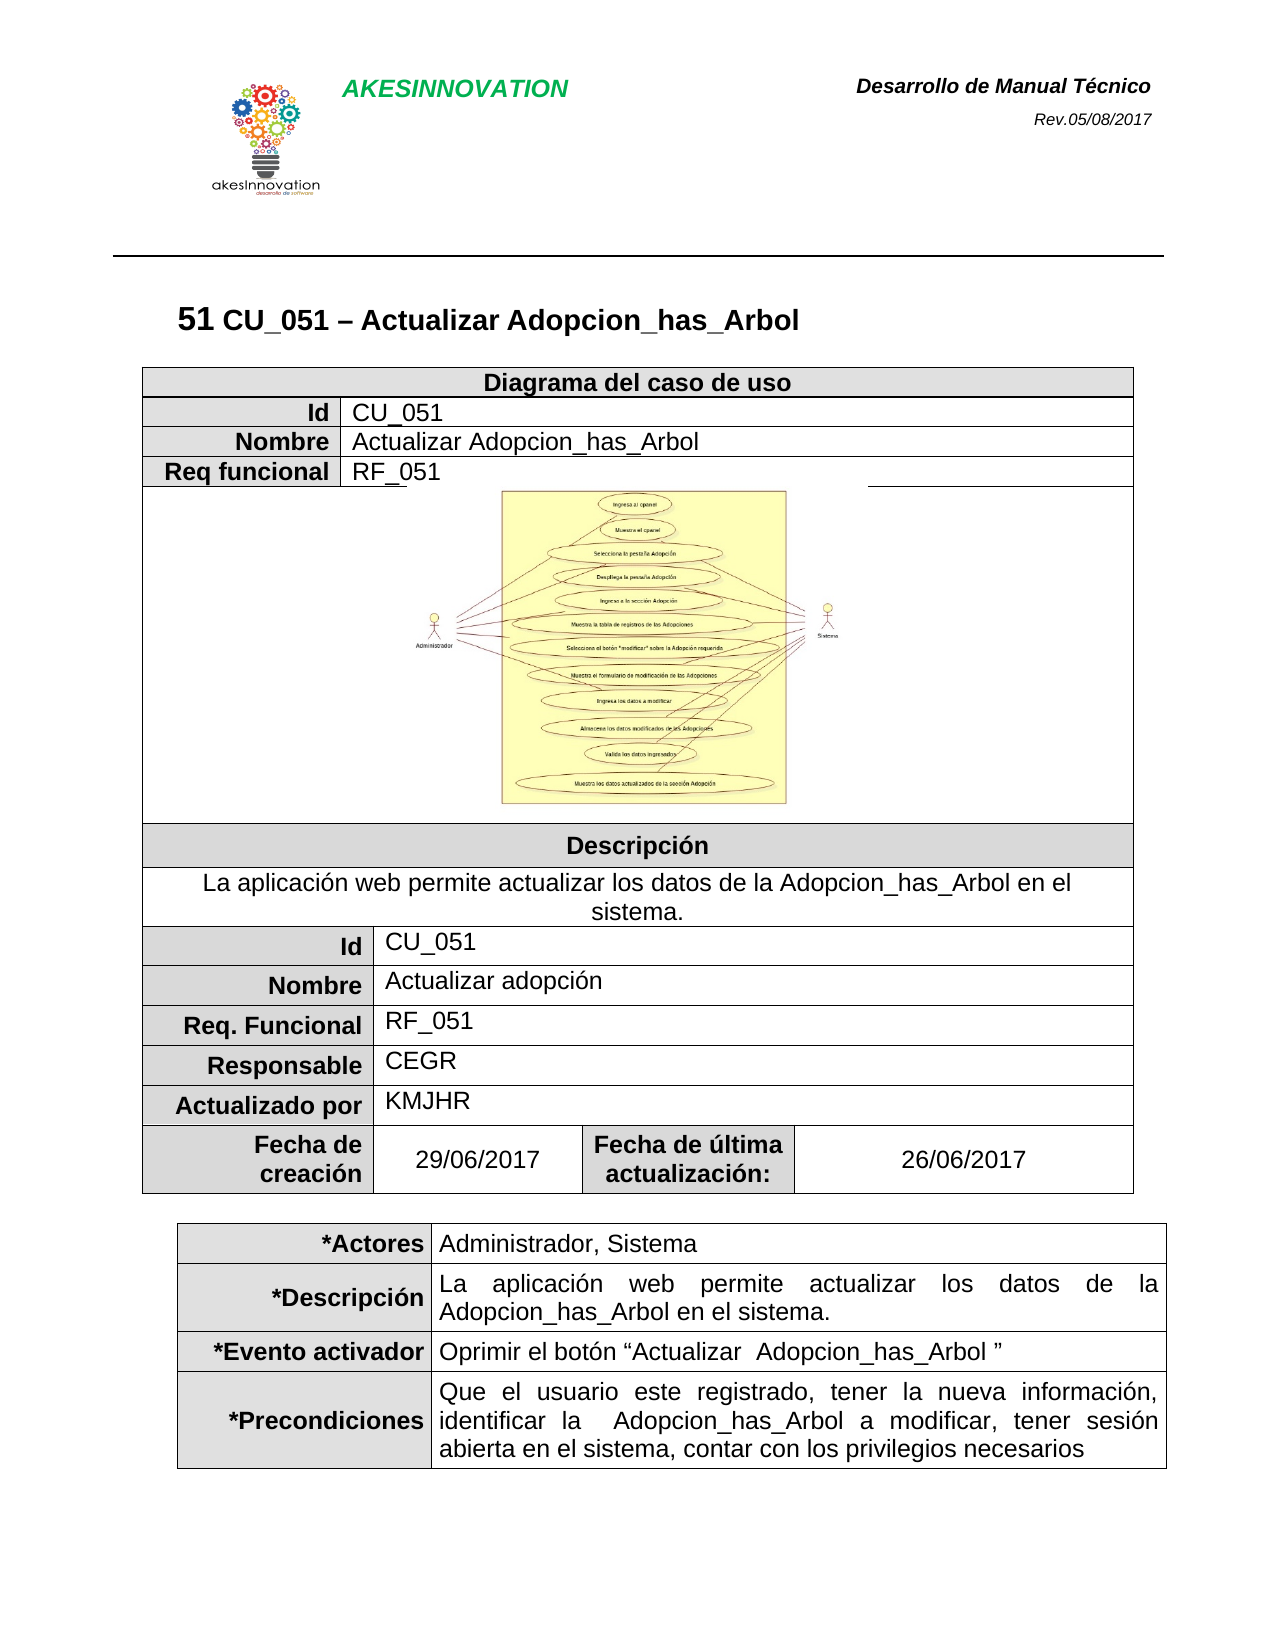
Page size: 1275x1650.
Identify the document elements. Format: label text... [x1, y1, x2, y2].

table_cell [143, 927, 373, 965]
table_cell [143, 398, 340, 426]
list CU_051 – Actualizar Adopcion_has_Arbol [177, 299, 1098, 338]
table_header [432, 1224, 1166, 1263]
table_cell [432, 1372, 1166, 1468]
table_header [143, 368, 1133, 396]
picture [198, 73, 331, 227]
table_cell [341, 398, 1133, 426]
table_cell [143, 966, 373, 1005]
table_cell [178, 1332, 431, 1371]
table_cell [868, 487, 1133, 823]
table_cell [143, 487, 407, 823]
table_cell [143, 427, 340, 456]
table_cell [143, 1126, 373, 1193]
picture [407, 486, 868, 823]
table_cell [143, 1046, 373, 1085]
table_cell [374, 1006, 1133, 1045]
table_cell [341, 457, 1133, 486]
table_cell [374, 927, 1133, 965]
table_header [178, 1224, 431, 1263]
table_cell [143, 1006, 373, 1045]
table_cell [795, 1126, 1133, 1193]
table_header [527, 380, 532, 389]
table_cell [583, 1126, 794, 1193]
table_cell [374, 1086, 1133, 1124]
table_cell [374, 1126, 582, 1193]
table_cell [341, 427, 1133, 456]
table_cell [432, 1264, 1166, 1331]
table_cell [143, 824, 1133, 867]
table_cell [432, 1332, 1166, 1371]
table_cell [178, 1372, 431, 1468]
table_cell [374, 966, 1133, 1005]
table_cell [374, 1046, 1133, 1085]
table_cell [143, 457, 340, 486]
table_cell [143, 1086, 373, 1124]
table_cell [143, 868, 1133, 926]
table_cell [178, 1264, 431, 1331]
